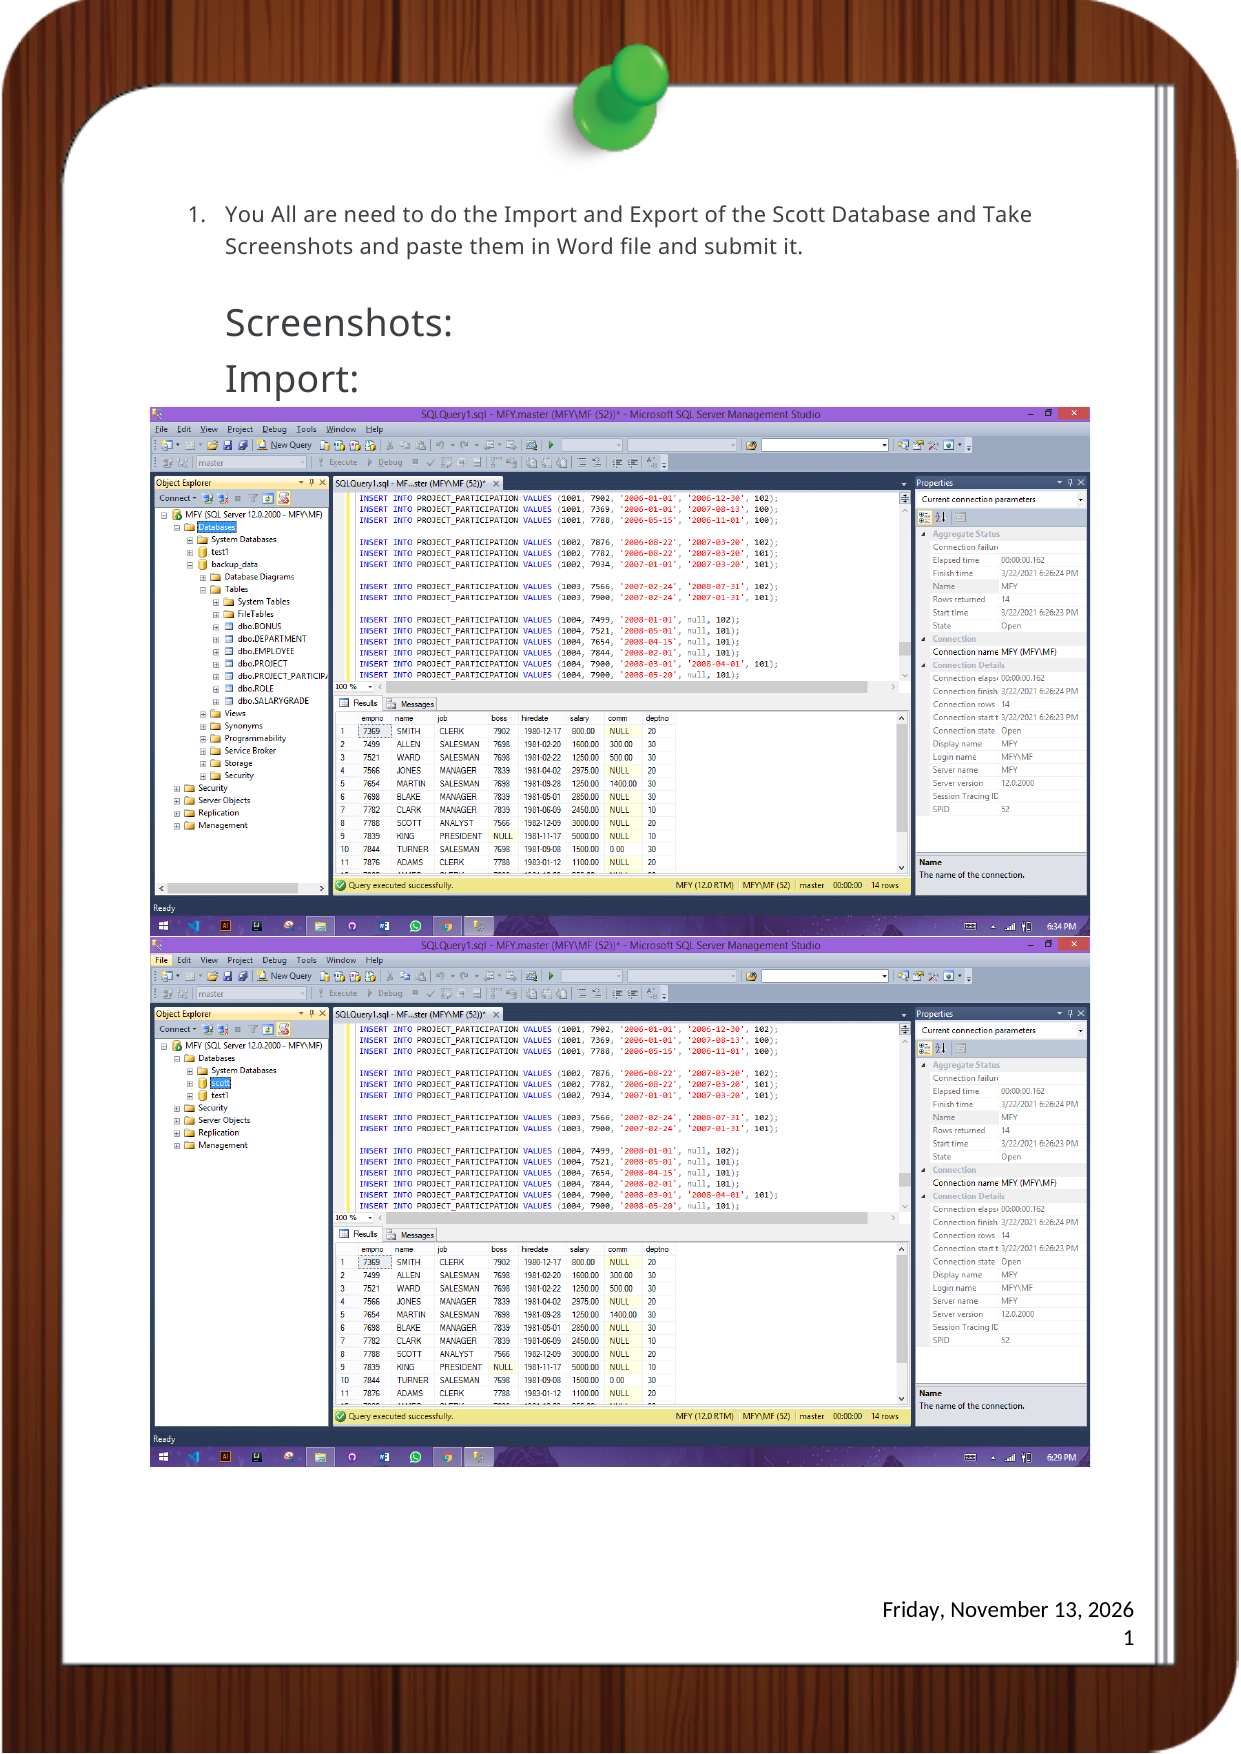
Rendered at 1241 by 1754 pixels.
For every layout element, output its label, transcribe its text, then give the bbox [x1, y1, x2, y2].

list Import: [225, 352, 1134, 403]
list Screenshots: [225, 263, 1134, 348]
list You All are need to do the Import and Export of the Scott Database and Take Screenshots and paste them in Word file and submit it. [187, 199, 1134, 261]
picture [0, 0, 1239, 1753]
